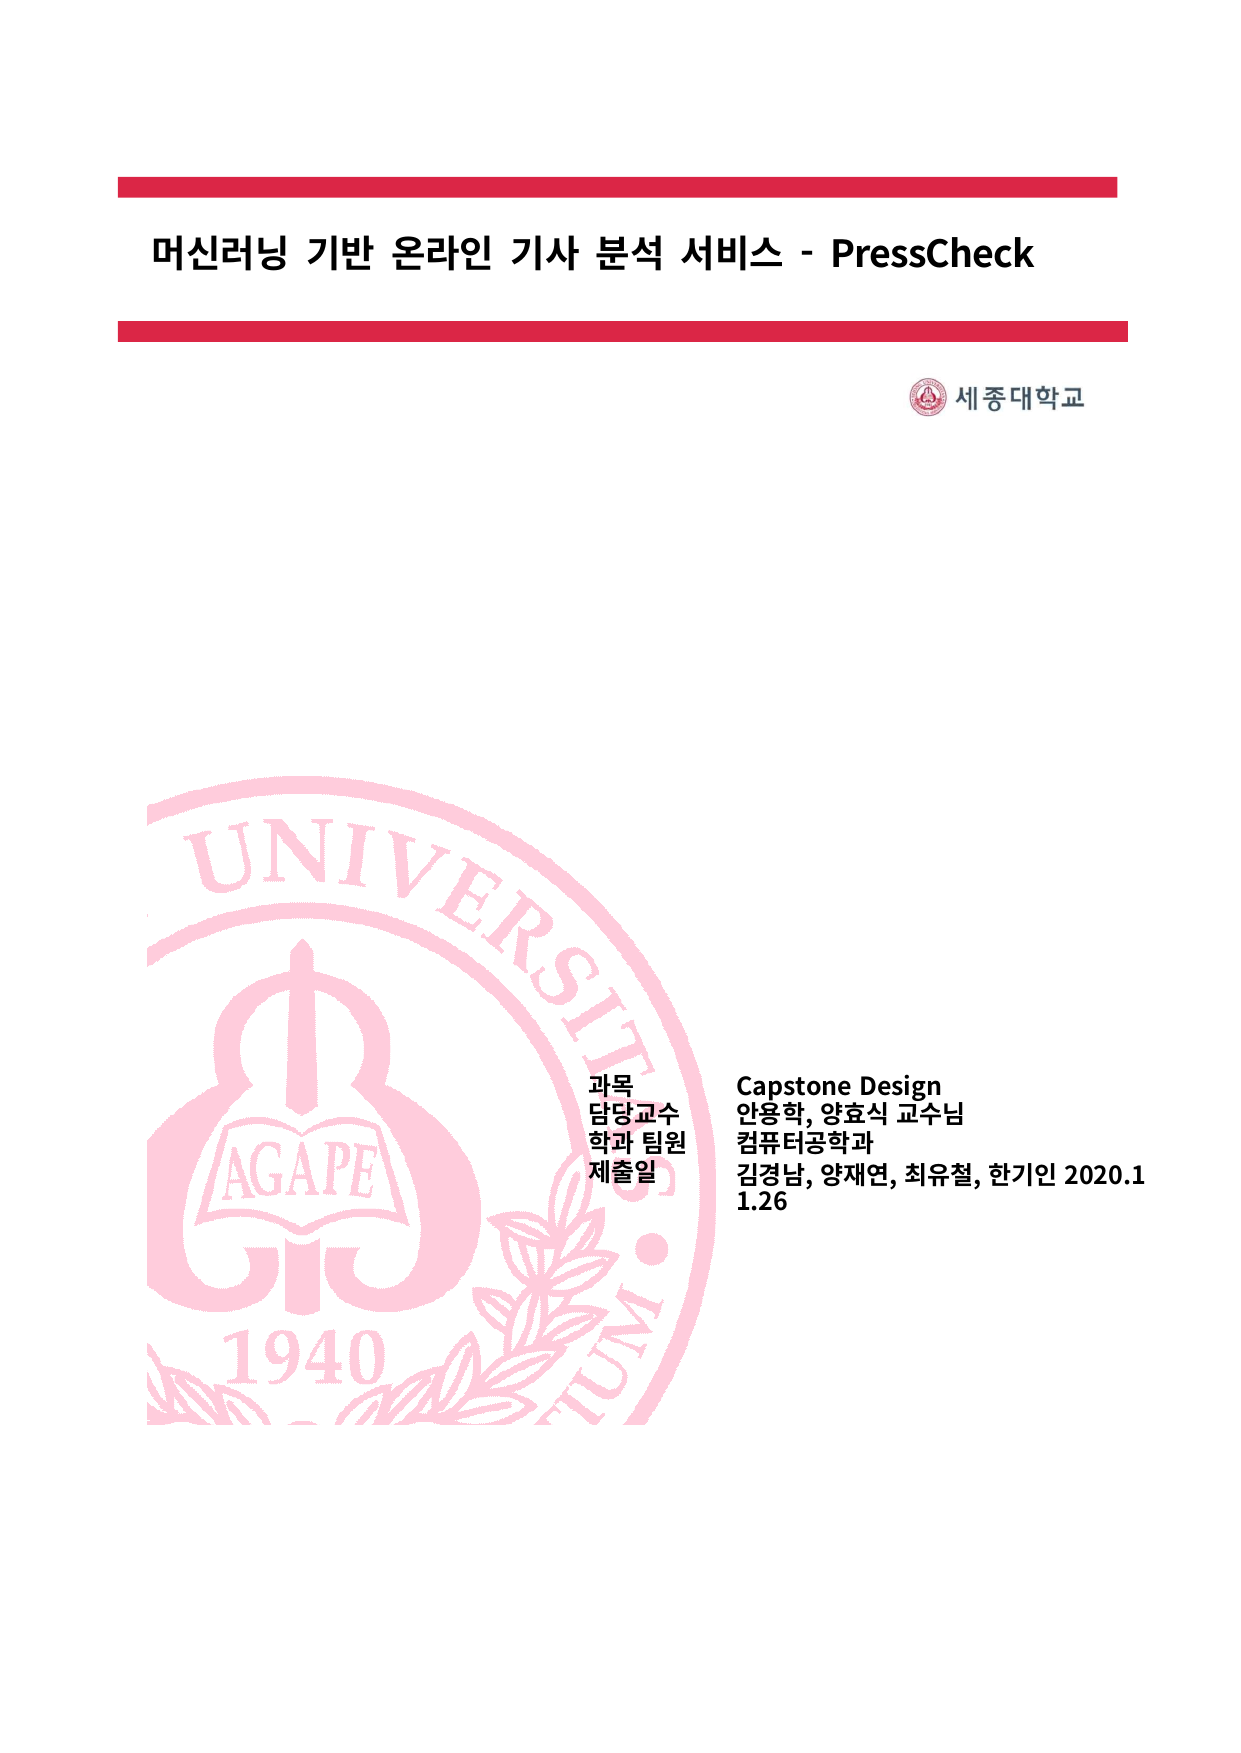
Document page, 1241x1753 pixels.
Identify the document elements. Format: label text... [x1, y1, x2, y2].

text 머신러닝 기반 온라인 기사 분석 서비스 - PressCheck [152, 223, 1153, 278]
text 김경남, 양재연, 최유철, 한기인 2020.11.26 [736, 1163, 1153, 1217]
picture [903, 373, 1087, 420]
subtitle Capstone Design 안용학, 양효식 교수님 컴퓨터공학과 [736, 1072, 1017, 1160]
picture [147, 776, 716, 1425]
